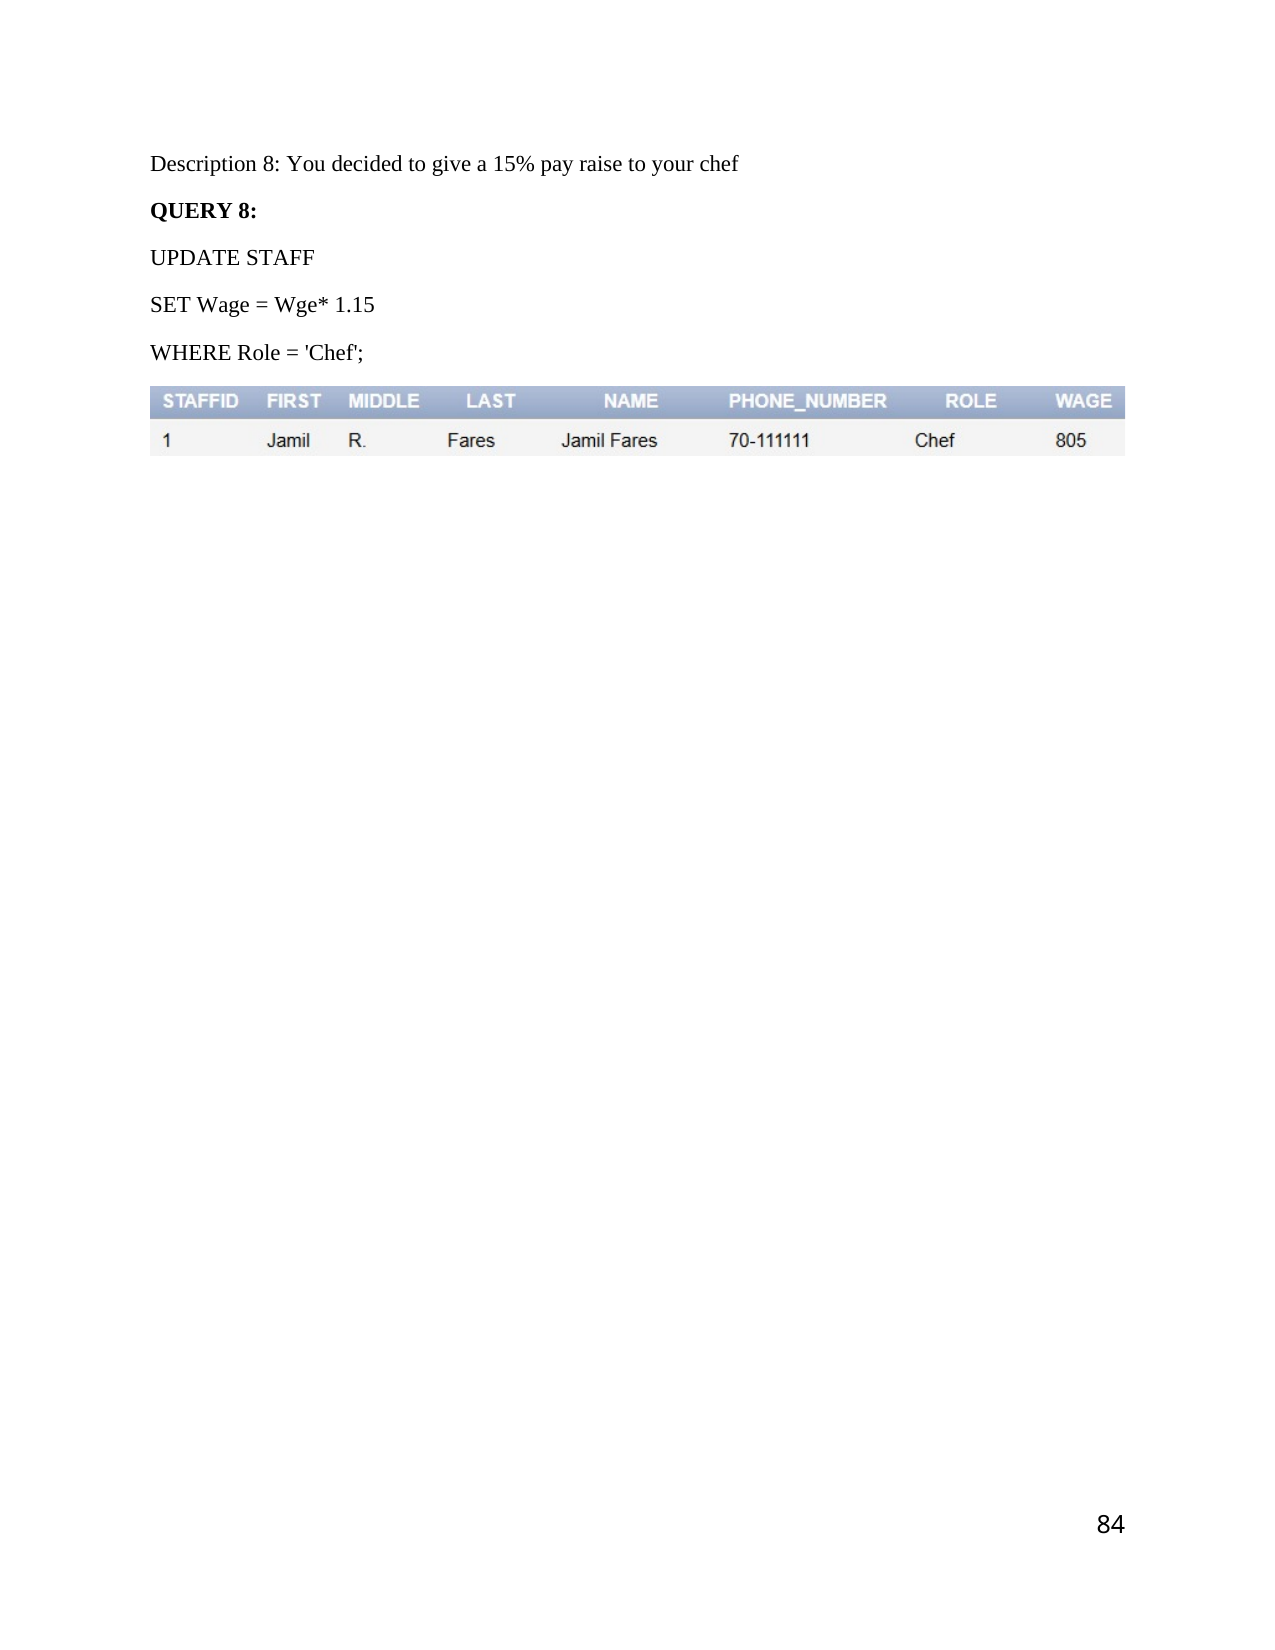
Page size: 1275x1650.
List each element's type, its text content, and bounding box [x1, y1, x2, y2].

text UPDATE STAFF [150, 244, 1125, 271]
text WHERE Role = 'Chef'; [150, 339, 1125, 365]
text QUERY 8: [150, 197, 1125, 223]
text SET Wage = Wge* 1.15 [150, 292, 1125, 318]
text Description 8: You decided to give a 15% pay raise to your chef [150, 150, 1125, 176]
picture [150, 386, 1125, 456]
